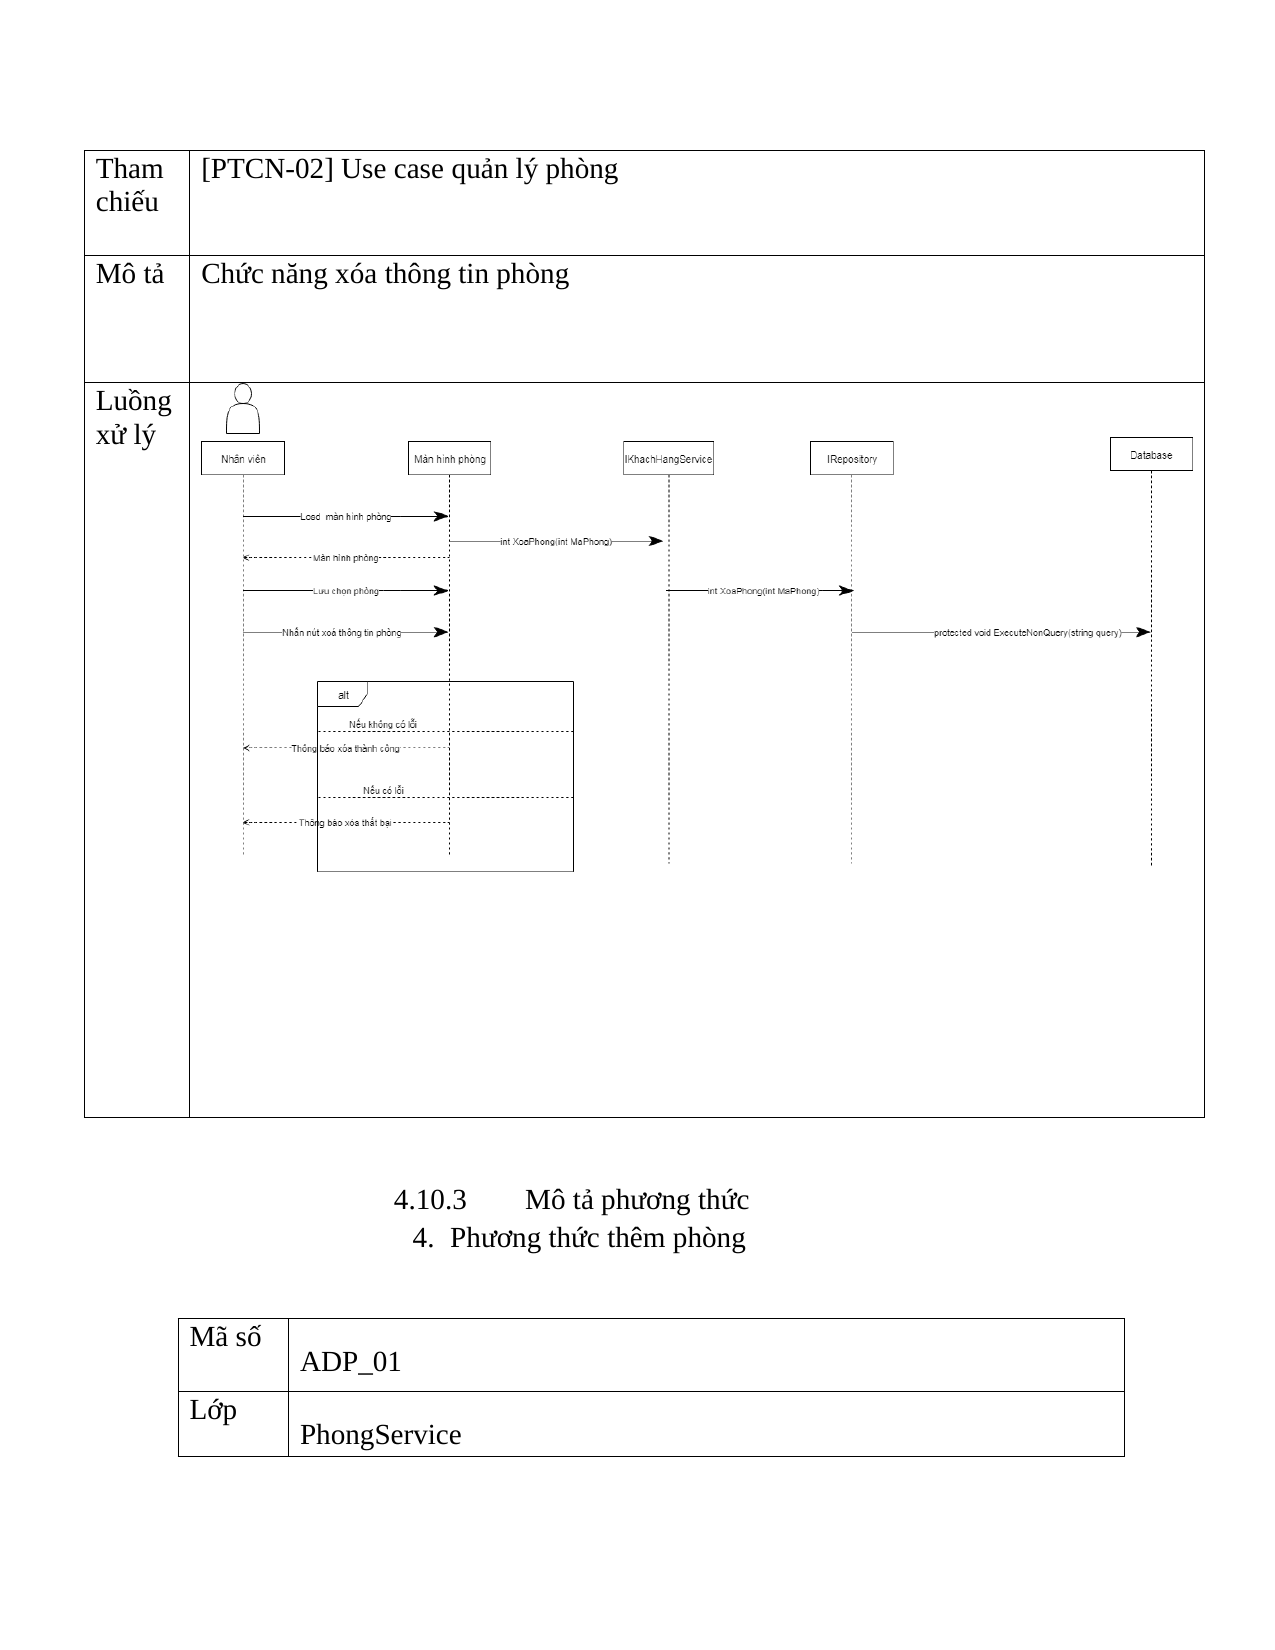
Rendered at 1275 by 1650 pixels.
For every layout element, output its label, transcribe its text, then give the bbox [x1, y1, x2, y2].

table_cell [190, 383, 1204, 1117]
table_cell Tham chiếu [85, 151, 189, 255]
picture [201, 383, 1193, 872]
table_cell Lớp [179, 1392, 288, 1456]
table_header Mã số [179, 1319, 288, 1391]
table_cell PhongService [289, 1392, 1124, 1456]
table_cell [PTCN-02] Use case quản lý phòng [190, 151, 1204, 255]
title Phương thức thêm phòng [412, 1220, 1125, 1292]
table_cell Mô tả [85, 256, 189, 382]
table_cell Luồng xử lý [85, 383, 189, 1117]
table_cell Chức năng xóa thông tin phòng [190, 256, 1204, 382]
table_header ADP_01 [289, 1319, 1124, 1391]
title Mô tả phương thức [394, 1182, 1125, 1215]
